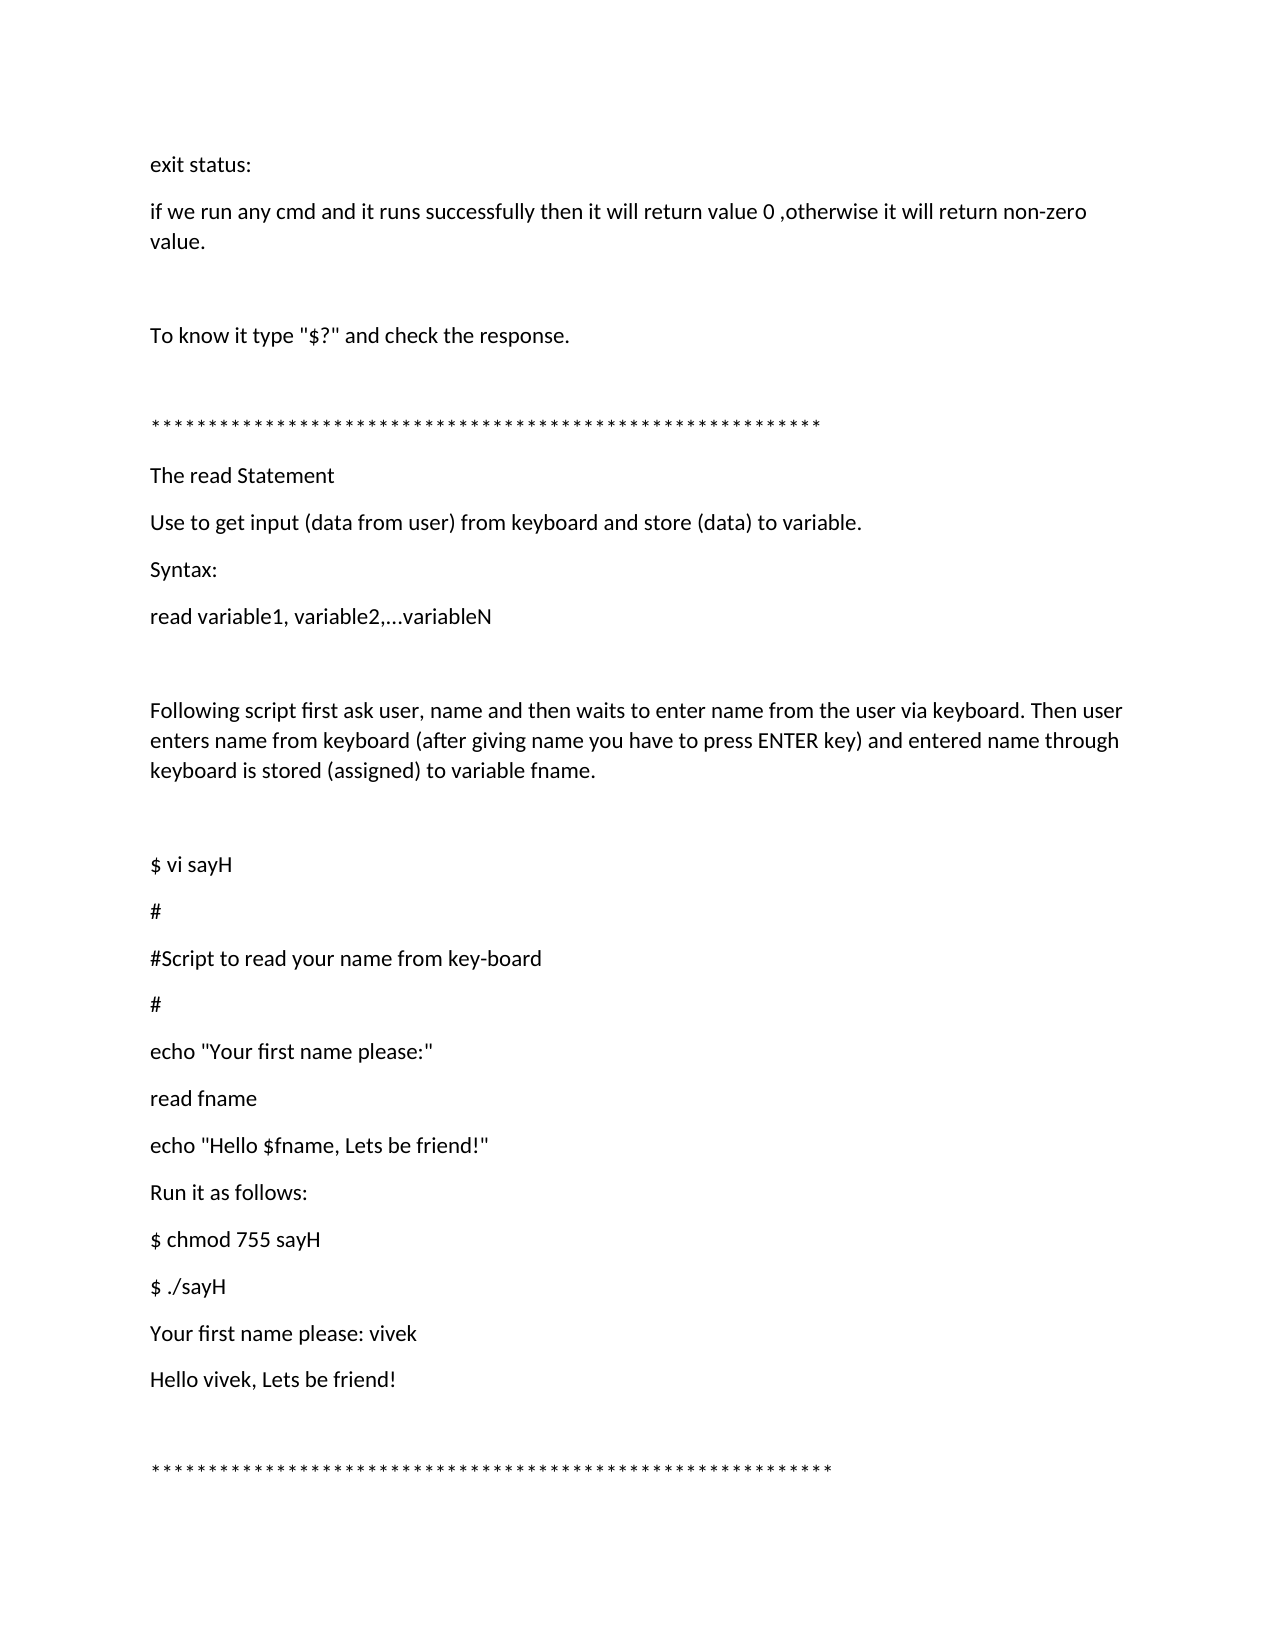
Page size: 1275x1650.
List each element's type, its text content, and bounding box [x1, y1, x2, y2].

text if we run any cmd and it runs successfully then it will return value 0 ,otherwise it will return non-zero value. [150, 197, 1125, 255]
text Use to get input (data from user) from keyboard and store (data) to variable. [150, 508, 1125, 536]
text read fname [150, 1084, 1125, 1112]
text read variable1, variable2,...variableN [150, 602, 1125, 630]
text # [150, 897, 1125, 925]
text $ ./sayH [150, 1272, 1125, 1300]
text echo "Your first name please:" [150, 1037, 1125, 1066]
text Run it as follows: [150, 1178, 1125, 1206]
text Hello vivek, Lets be friend! [150, 1366, 1125, 1394]
text The read Statement [150, 461, 1125, 489]
text # [150, 991, 1125, 1019]
text echo "Hello $fname, Lets be friend!" [150, 1131, 1125, 1159]
text $ chmod 755 sayH [150, 1225, 1125, 1253]
text #Script to read your name from key-board [150, 944, 1125, 972]
text ************************************************************ [150, 1459, 1125, 1487]
text Your first name please: vivek [150, 1319, 1125, 1347]
text exit status: [150, 150, 1125, 178]
text Following script first ask user, name and then waits to enter name from the user via keyboard. Then user enters name from keyboard (after giving name you have to press ENTER key) and entered name through keyboard is stored (assigned) to variable fname. [150, 696, 1125, 784]
text $ vi sayH [150, 850, 1125, 878]
text *********************************************************** [150, 414, 1125, 443]
text To know it type "$?" and check the response. [150, 321, 1125, 349]
text Syntax: [150, 555, 1125, 583]
